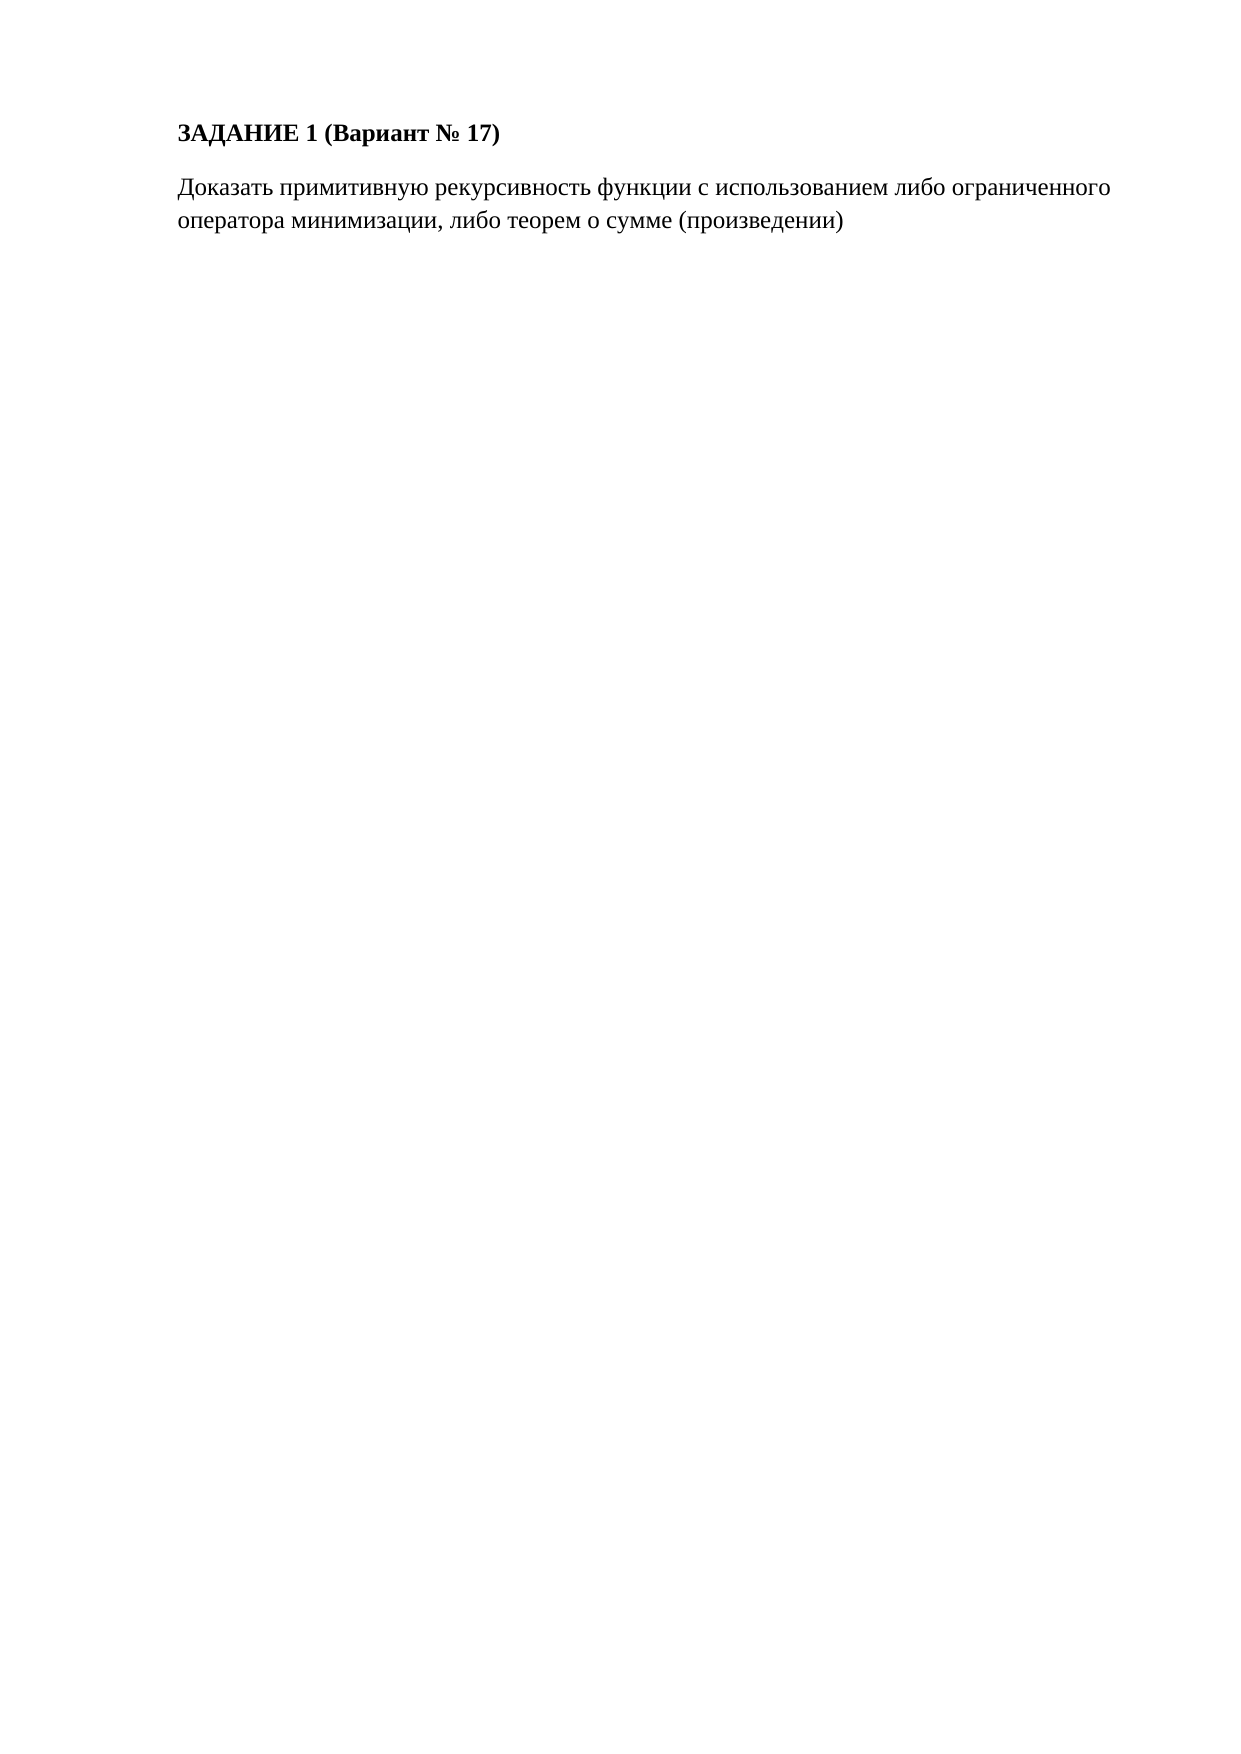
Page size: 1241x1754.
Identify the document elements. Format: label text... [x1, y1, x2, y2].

text ЗАДАНИЕ 1 (Вариант № 17) [177, 118, 1152, 147]
text Доказать примитивную рекурсивность функции с использованием либо ограниченного оператора минимизации, либо теорем о сумме (произведении) [177, 172, 1152, 234]
